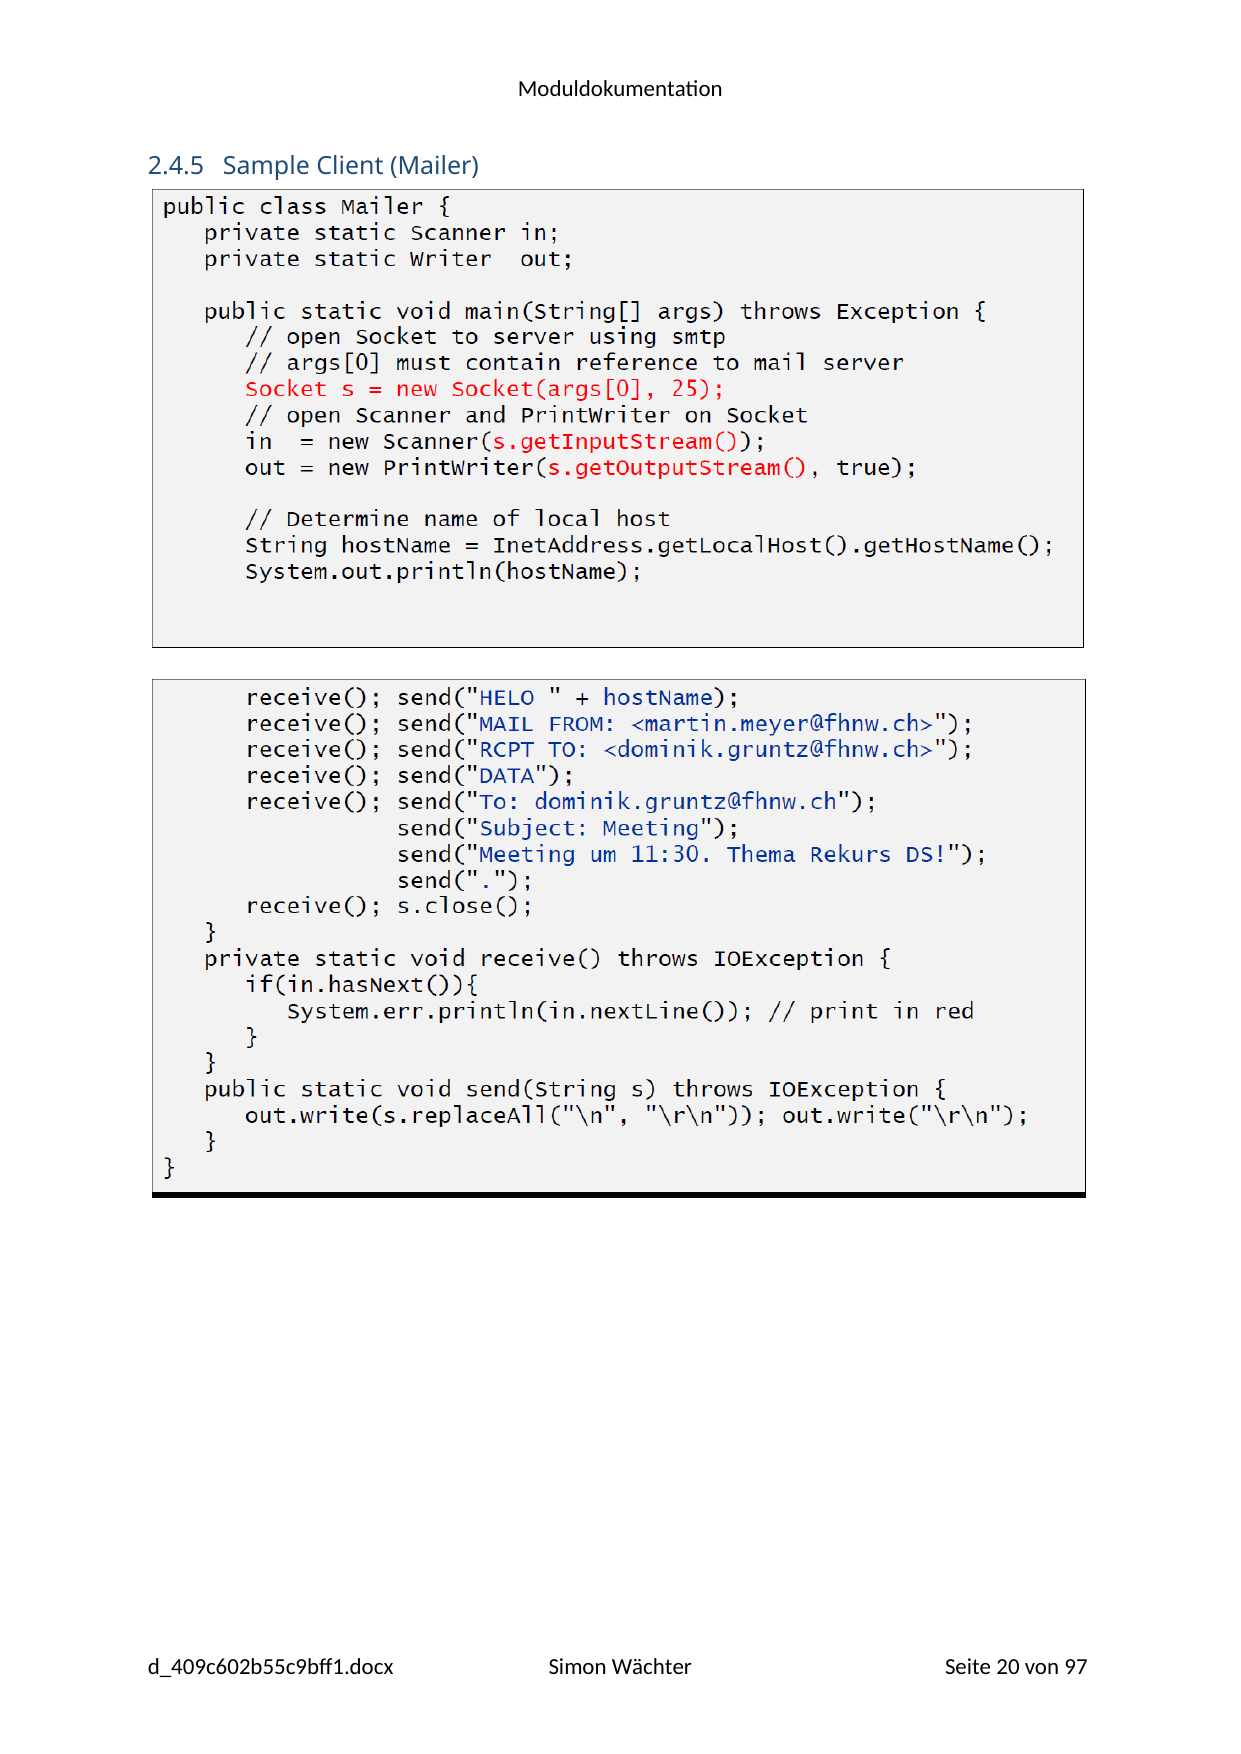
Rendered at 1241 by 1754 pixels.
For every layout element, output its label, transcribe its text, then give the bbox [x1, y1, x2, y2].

picture [147, 184, 1093, 656]
subtitle Sample Client (Mailer) [148, 148, 1093, 182]
picture [147, 675, 1093, 1202]
